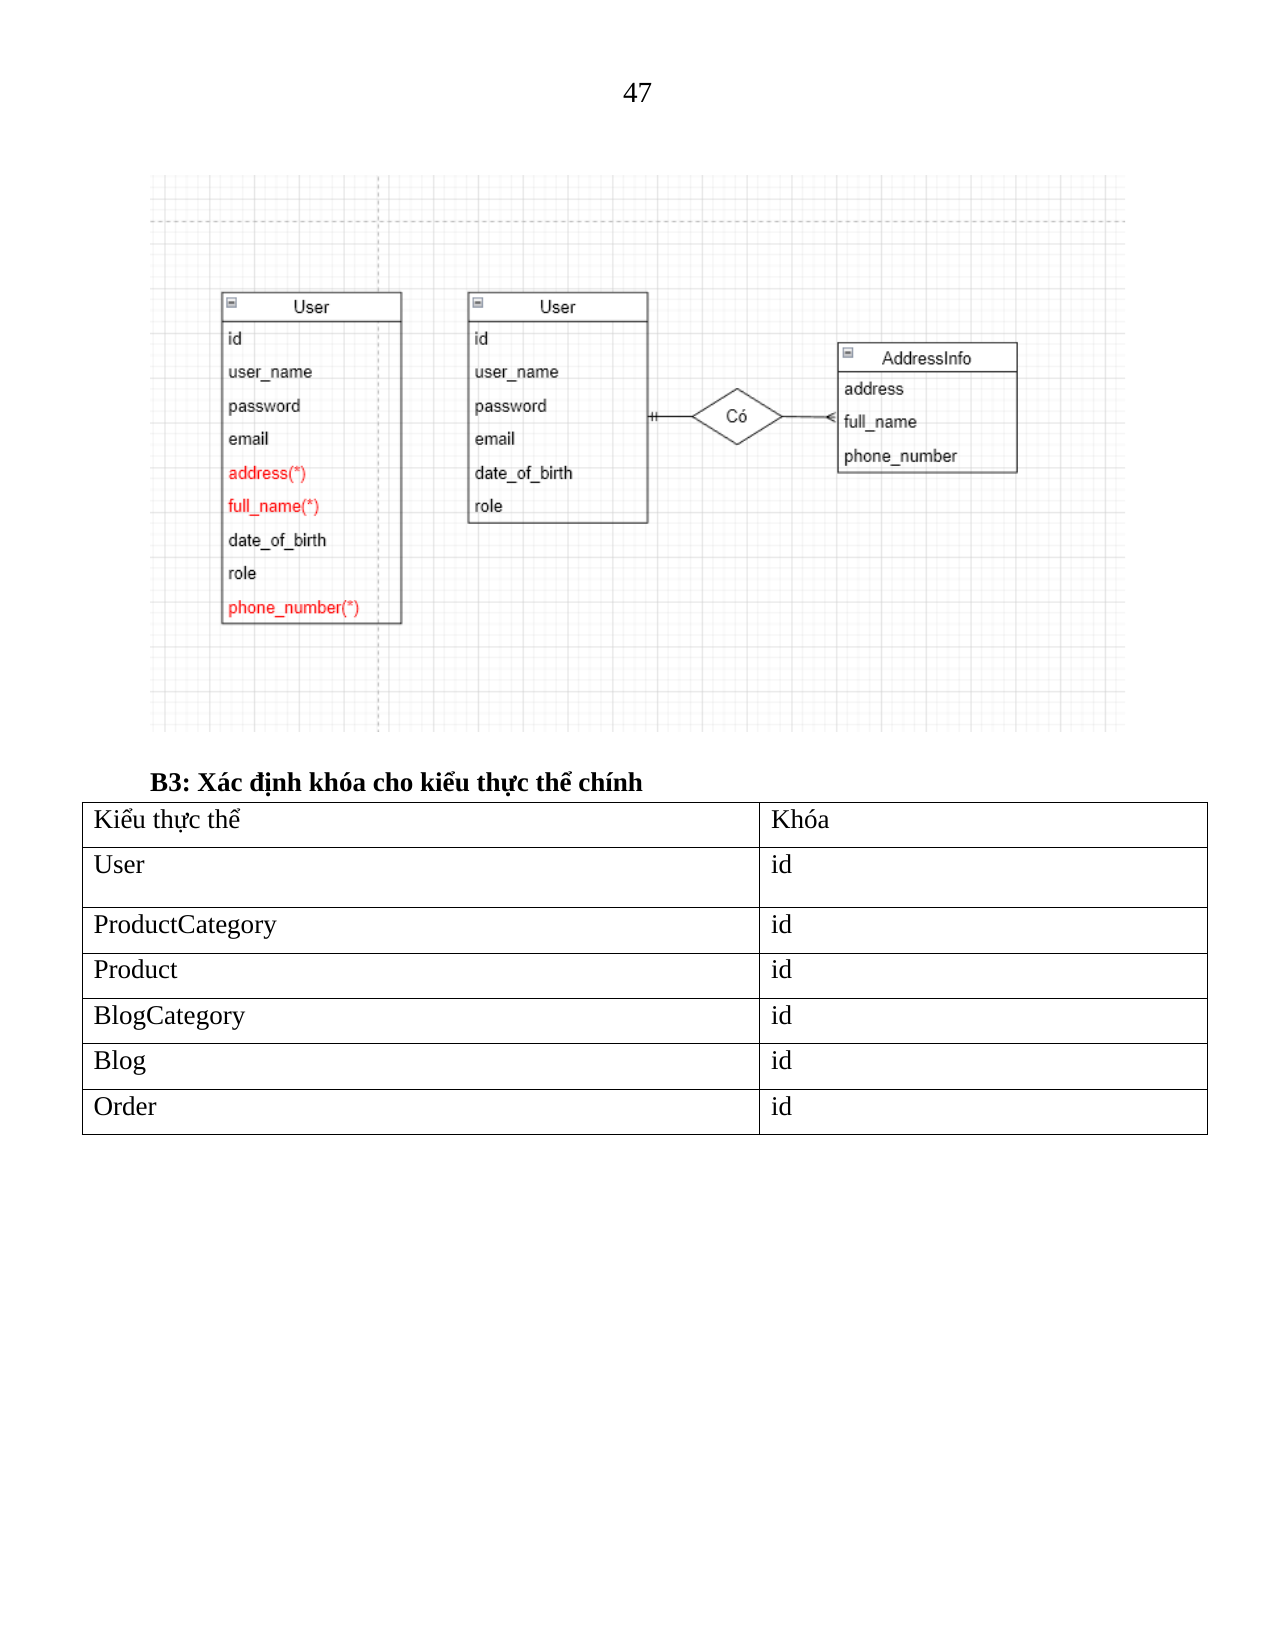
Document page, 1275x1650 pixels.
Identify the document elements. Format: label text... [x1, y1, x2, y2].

table_cell Blog [83, 1044, 759, 1088]
table_cell id [760, 1090, 1207, 1134]
table_header Kiểu thực thể [83, 803, 759, 847]
table_cell id [760, 908, 1207, 953]
text B3: Xác định khóa cho kiểu thực thể chính [150, 766, 1125, 797]
table_cell ProductCategory [83, 908, 759, 953]
table_cell User [83, 848, 759, 907]
table_cell id [760, 848, 1207, 907]
table_cell id [760, 999, 1207, 1043]
table_cell id [760, 1044, 1207, 1088]
table_cell id [760, 954, 1207, 998]
table_header Khóa [760, 803, 1207, 847]
table_cell Product [83, 954, 759, 998]
picture [150, 175, 1125, 732]
table_cell Order [83, 1090, 759, 1134]
table_cell BlogCategory [83, 999, 759, 1043]
